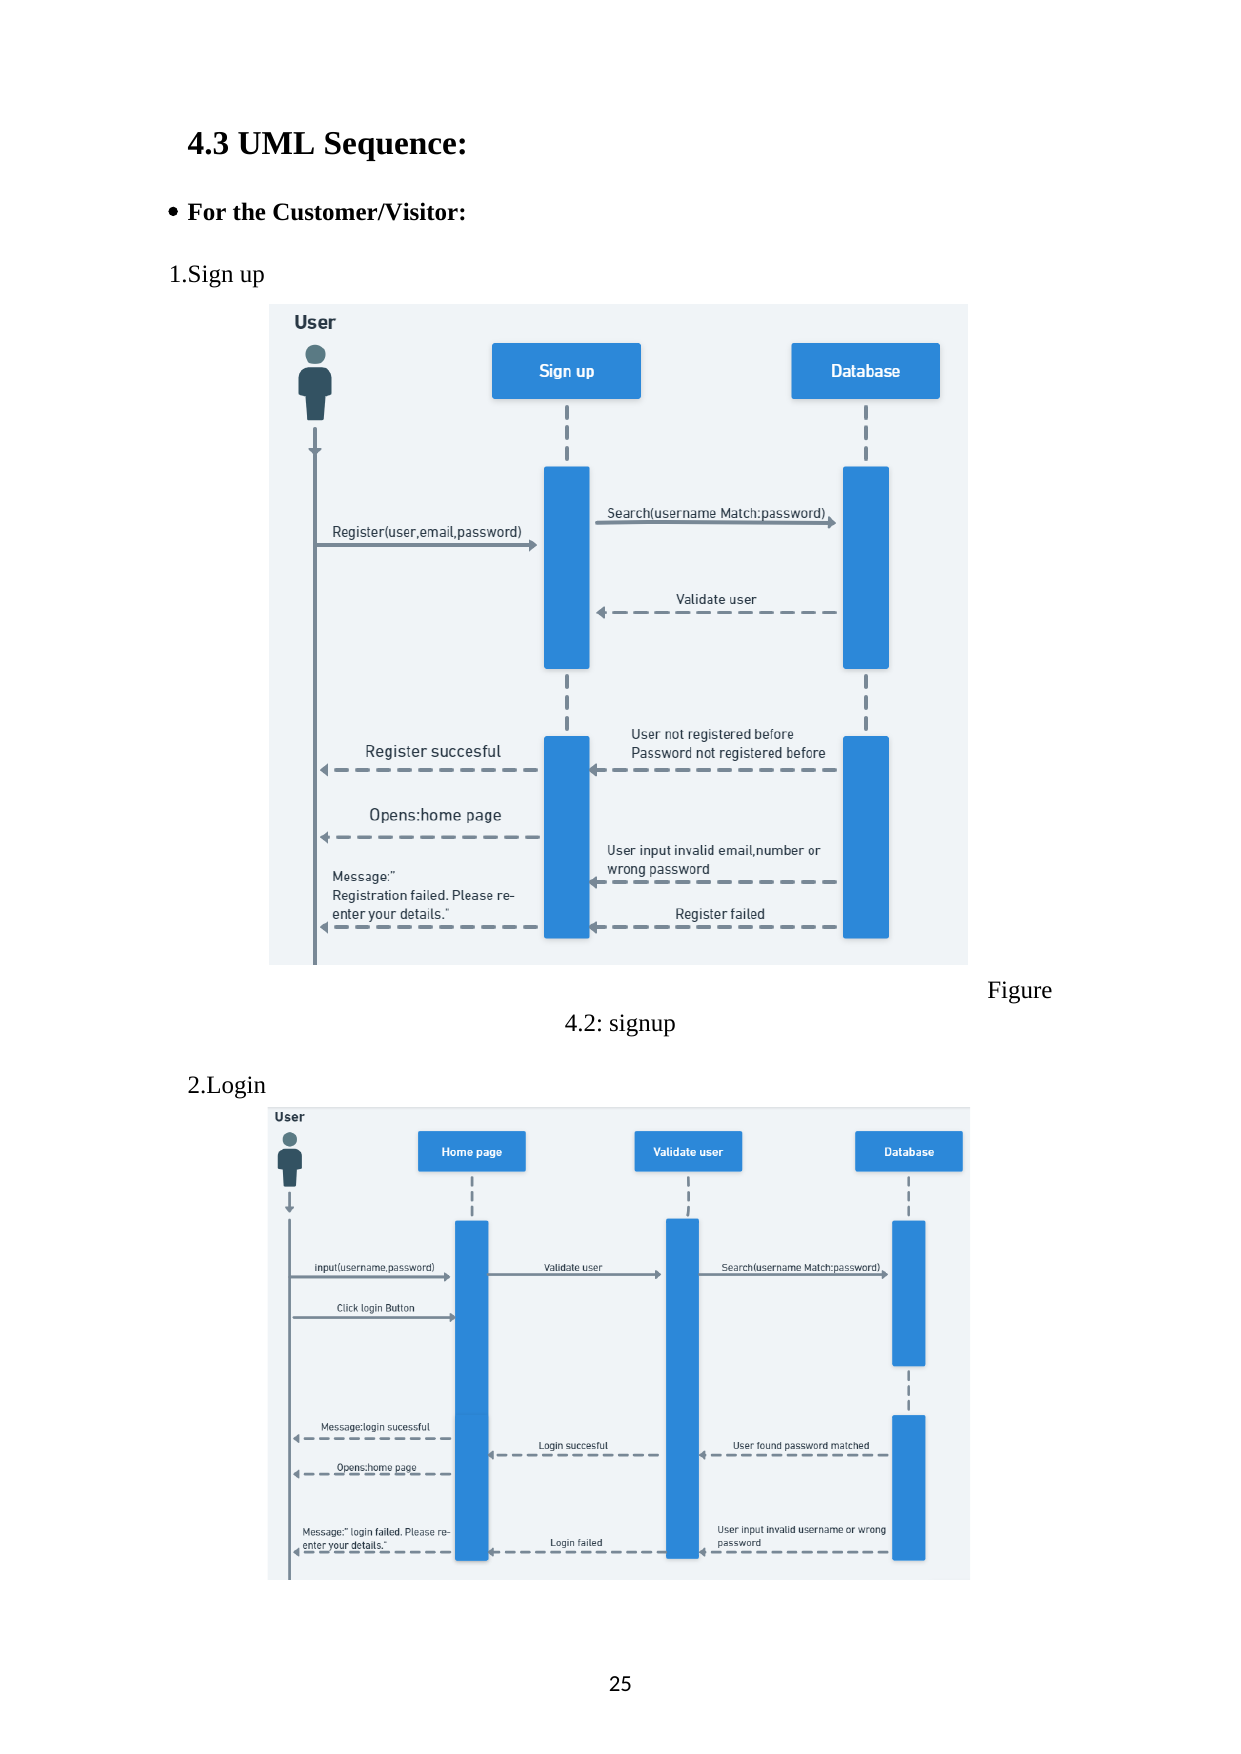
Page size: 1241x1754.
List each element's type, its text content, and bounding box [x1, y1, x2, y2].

picture [267, 304, 967, 963]
text Figure 4.2: signup [187, 975, 1053, 1037]
picture [267, 1106, 970, 1578]
text 4.3 UML Sequence: [187, 124, 1053, 162]
list 1.Sign up [169, 259, 1053, 319]
list For the Customer/Visitor: [169, 197, 1087, 226]
text 2.Login [187, 1070, 1053, 1141]
